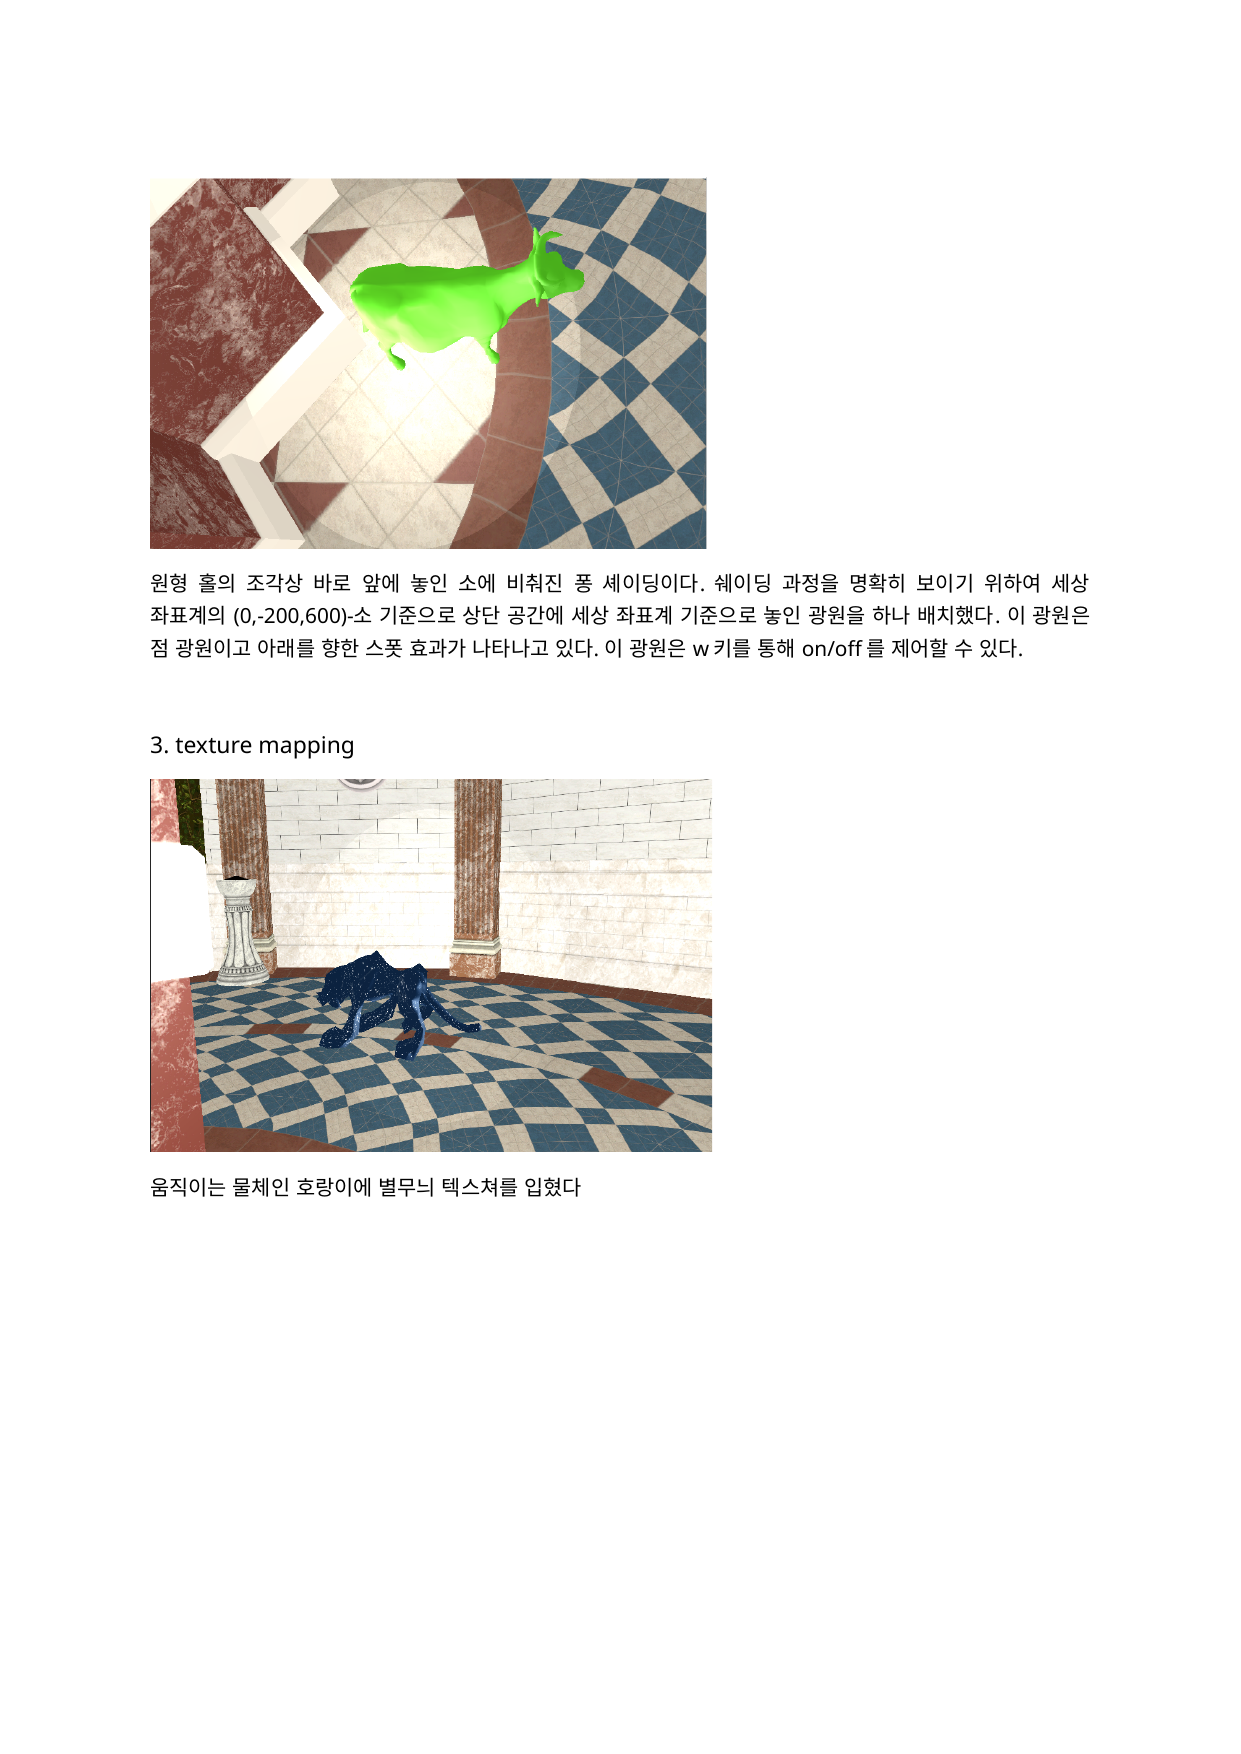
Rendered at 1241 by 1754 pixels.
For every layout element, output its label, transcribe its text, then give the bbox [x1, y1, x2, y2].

text 3. texture mapping [150, 729, 1090, 760]
text 움직이는 물체인 호랑이에 별무늬 텍스쳐를 입혔다 [150, 1171, 1090, 1201]
picture [150, 779, 713, 1152]
picture [150, 177, 707, 549]
text 원형 홀의 조각상 바로 앞에 놓인 소에 비춰진 퐁 셰이딩이다. 쉐이딩 과정을 명확히 보이기 위하여 세상 좌표계의 (0,-200,600)-소 기준으로 상단 공간에 세상 좌표계 기준으로 놓인 광원을 하나 배치했다. 이 광원은 점 광원이고 아래를 향한 스폿 효과가 나타나고 있다. 이 광원은 w키를 통해 on/off를 제어할 수 있다. [150, 567, 1090, 663]
